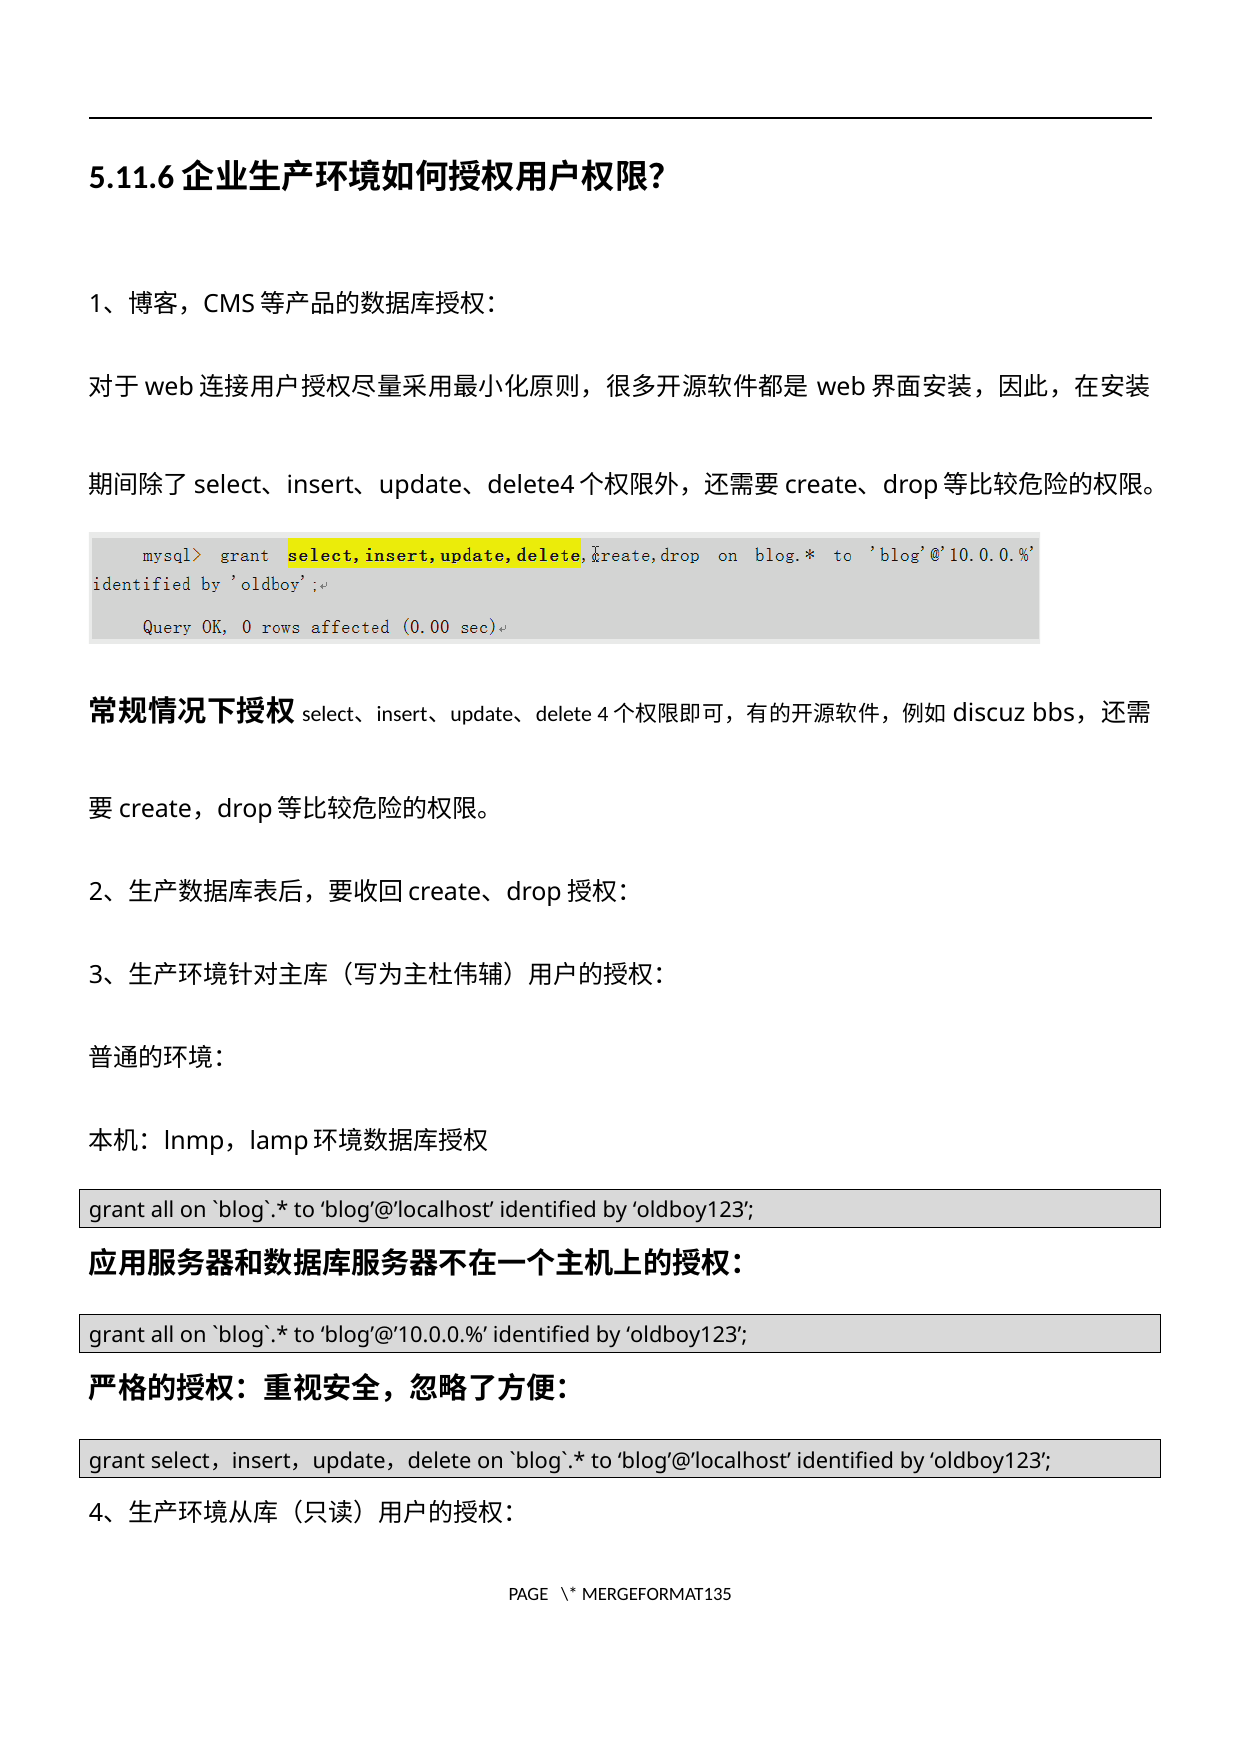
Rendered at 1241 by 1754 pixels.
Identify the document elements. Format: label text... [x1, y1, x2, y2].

text 应用服务器和数据库服务器不在一个主机上的授权： [89, 1228, 1152, 1293]
text grant all on `blog`.* to ‘blog’@’localhost’ identified by ‘oldboy123’; [80, 1190, 1160, 1227]
text 本机：lnmp，lamp环境数据库授权 [89, 1106, 1152, 1171]
text grant select，insert，update，delete on `blog`.* to ‘blog’@’localhost’ identified by ‘oldboy123’; [80, 1440, 1160, 1477]
text 常规情况下授权select、insert、update、delete 4个权限即可，有的开源软件，例如discuz bbs，还需要create，drop等比较危险的权限。 [89, 676, 1152, 839]
text grant all on `blog`.* to ‘blog’@’10.0.0.%’ identified by ‘oldboy123’; [80, 1315, 1160, 1352]
text 对于web连接用户授权尽量采用最小化原则，很多开源软件都是web界面安装，因此，在安装期间除了select、insert、update、delete4个权限外，还需要create、drop等比较危险的权限。 [89, 352, 1152, 515]
text 4、生产环境从库（只读）用户的授权： [89, 1478, 1152, 1543]
text 1、博客，CMS等产品的数据库授权： [89, 269, 1152, 334]
picture [88, 532, 1041, 644]
text 3、生产环境针对主库（写为主杜伟辅）用户的授权： [89, 940, 1152, 1005]
text 普通的环境： [89, 1023, 1152, 1088]
text 2、生产数据库表后，要收回create、drop授权： [89, 857, 1152, 922]
text 严格的授权：重视安全，忽略了方便： [89, 1353, 1152, 1418]
subtitle 5.11.6 企业生产环境如何授权用户权限？ [89, 142, 1152, 207]
